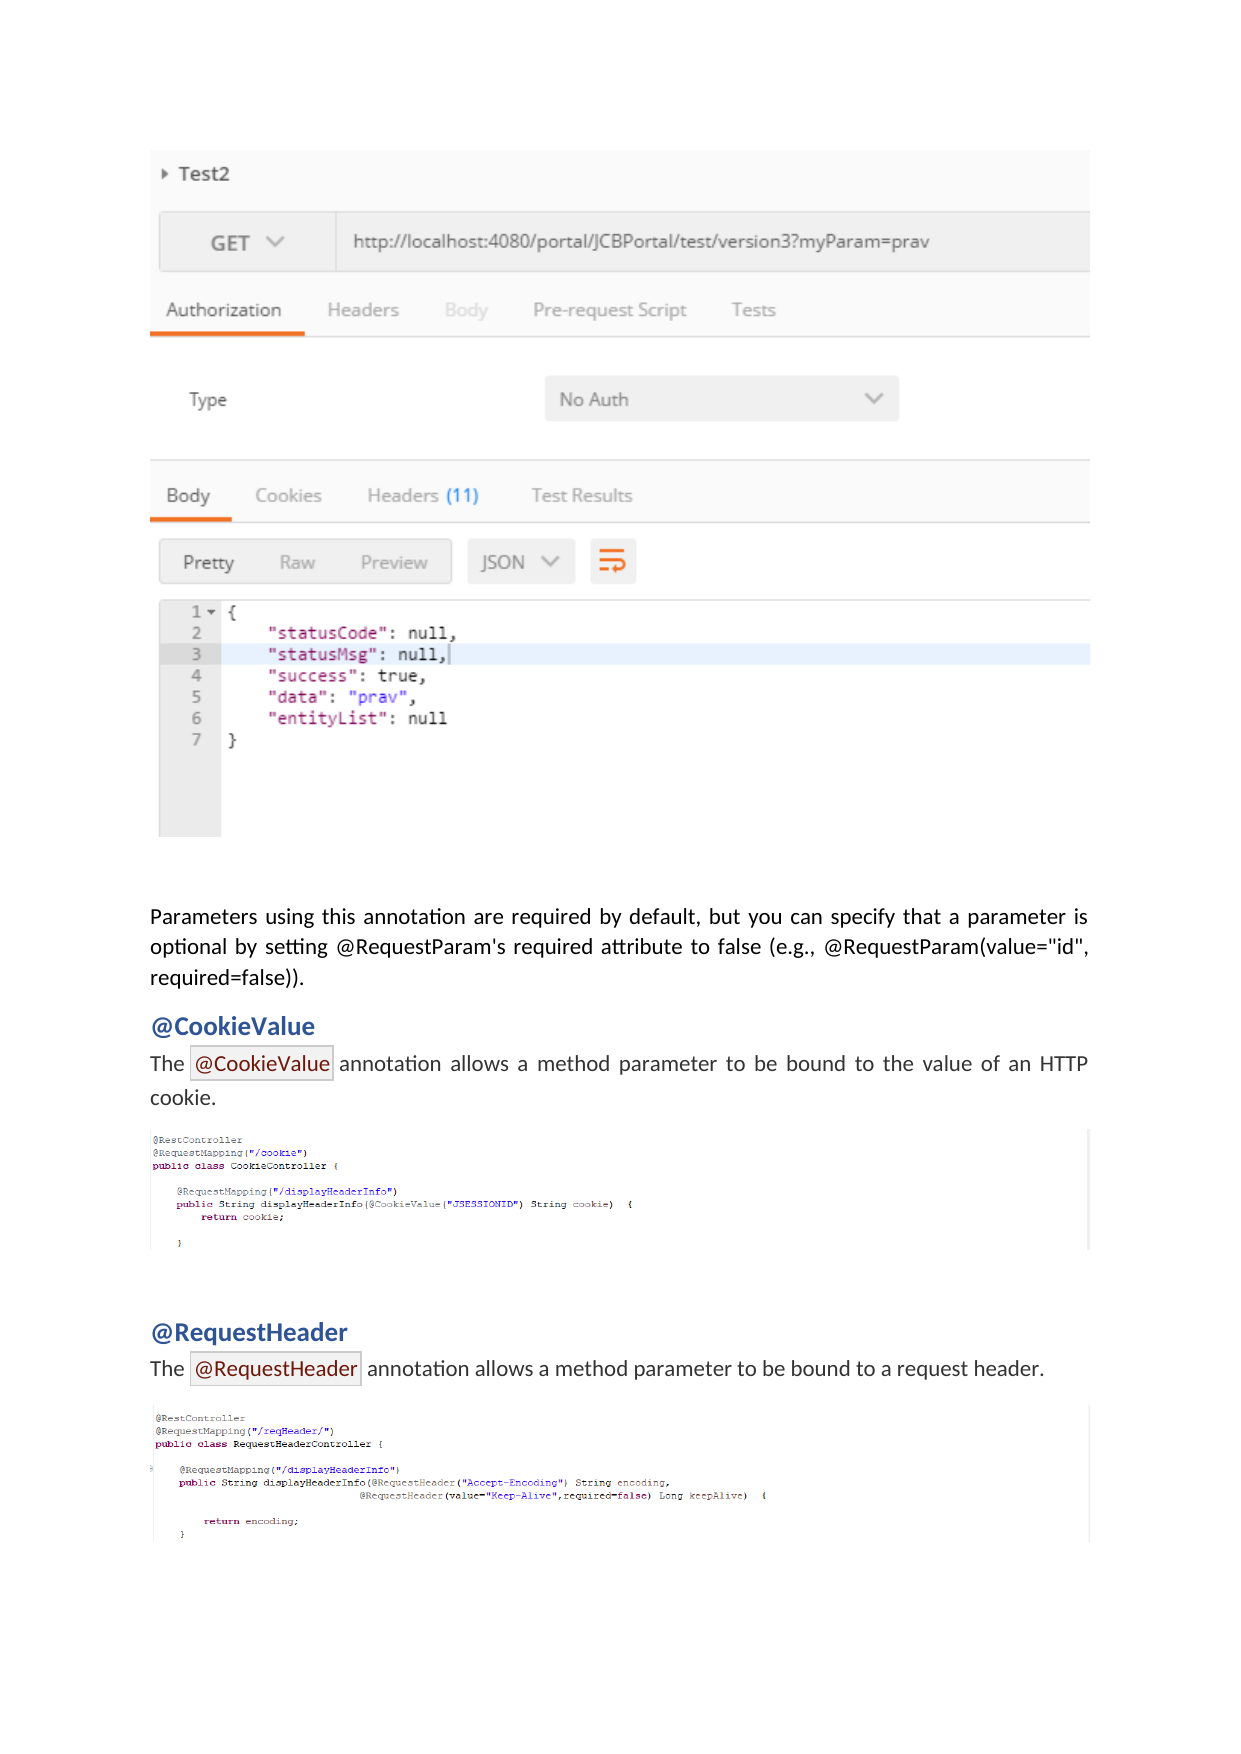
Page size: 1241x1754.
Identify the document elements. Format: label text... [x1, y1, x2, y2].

text Parameters using this annotation are required by default, but you can specify that a parameter is optional by setting @RequestParam's required attribute to false (e.g., @RequestParam(value="id", required=false)). [150, 902, 1090, 991]
picture [150, 1129, 1091, 1250]
picture [150, 1405, 1091, 1542]
picture [150, 150, 1091, 837]
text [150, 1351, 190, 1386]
text The @CookieValue annotation allows a method parameter to be bound to the value of an HTTP cookie. [150, 1045, 1090, 1111]
subtitle @CookieValue [150, 1009, 1090, 1043]
text The @RequestHeader annotation allows a method parameter to be bound to a request header. [362, 1351, 1090, 1386]
subtitle @RequestHeader [150, 1315, 1090, 1348]
